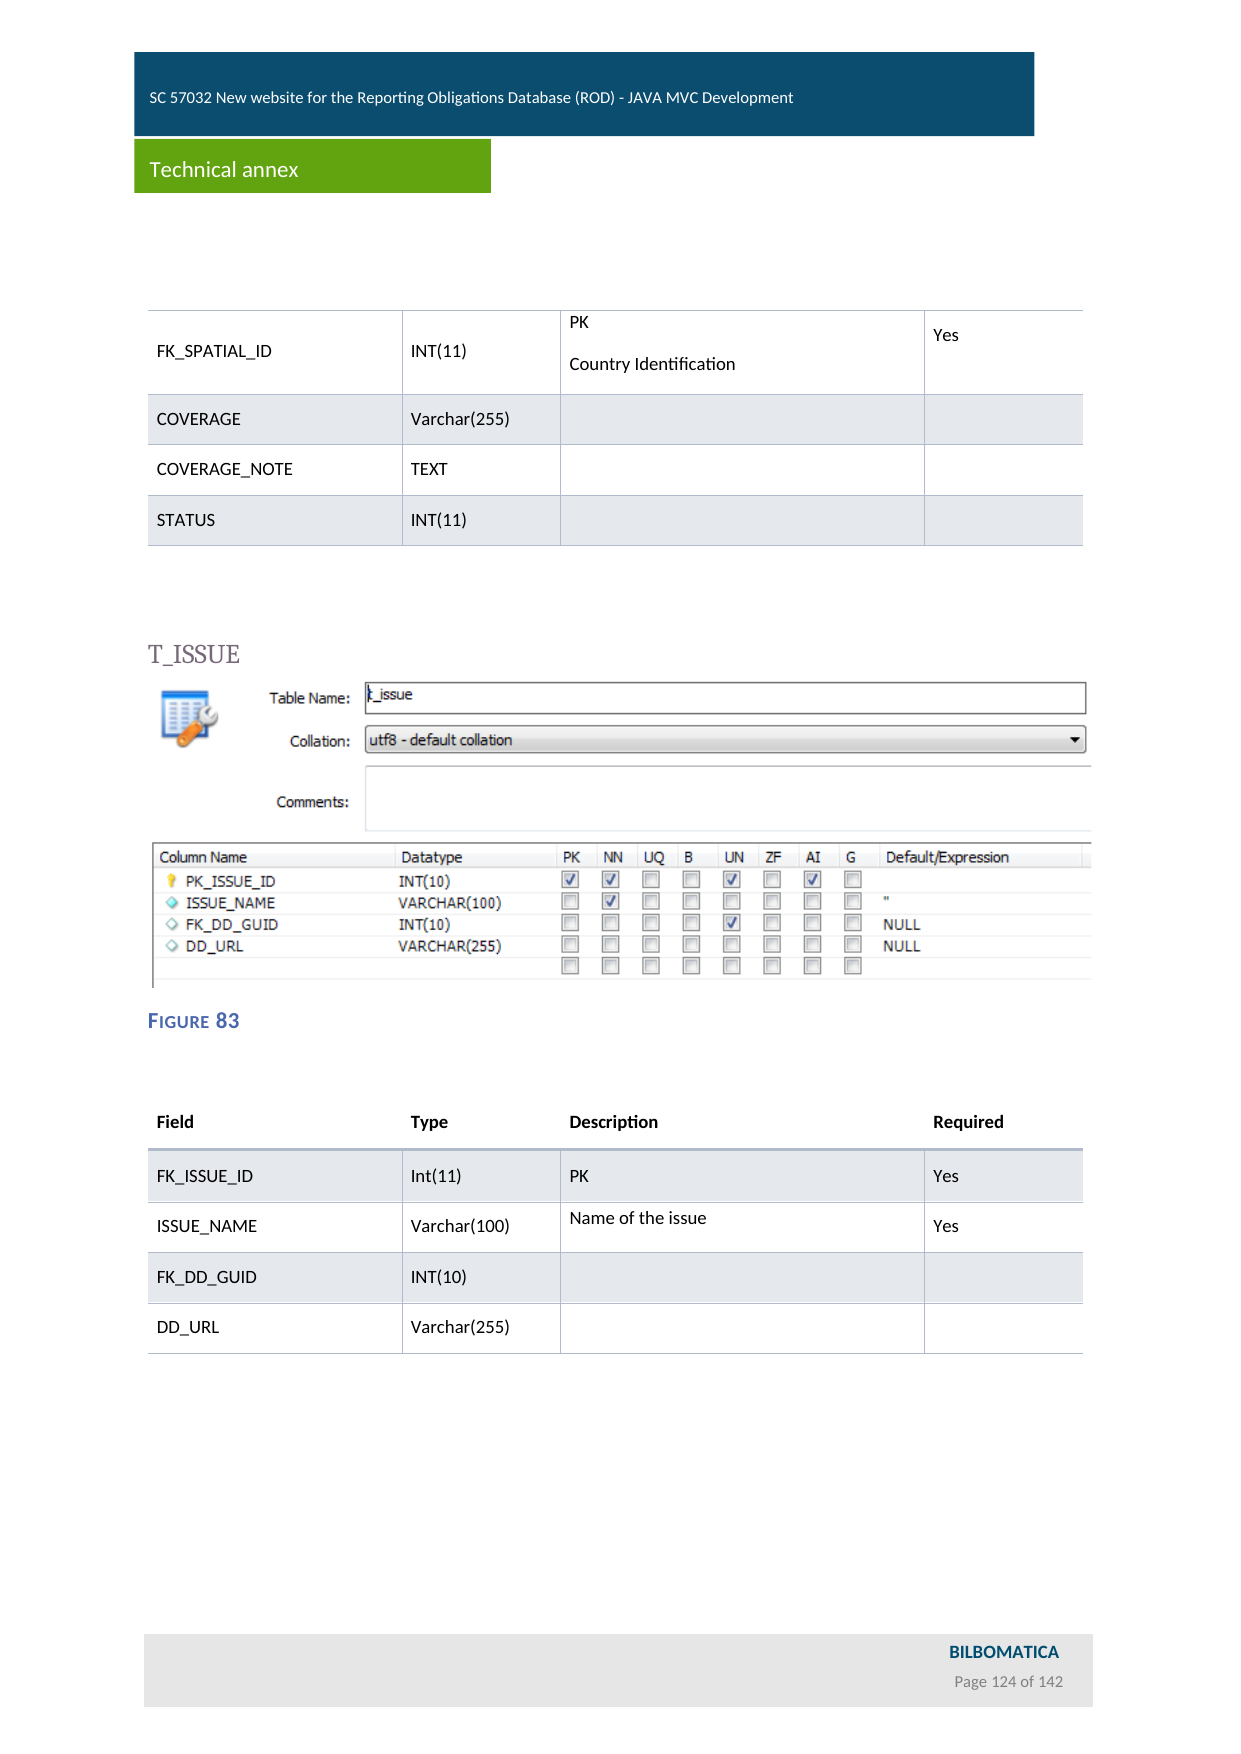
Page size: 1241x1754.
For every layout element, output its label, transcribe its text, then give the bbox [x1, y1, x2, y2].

table_header Field [148, 1098, 402, 1148]
table_cell Yes [925, 1151, 1083, 1201]
table_cell [561, 1304, 924, 1353]
table_cell ISSUE_NAME [148, 1203, 402, 1252]
table_cell DD_URL [148, 1304, 402, 1353]
subtitle T_ISSUE [148, 639, 1093, 671]
table_cell [925, 1304, 1083, 1353]
table_header Type [402, 1098, 560, 1148]
table_cell Yes [925, 311, 1083, 394]
table_cell INT(10) [403, 1253, 560, 1302]
table_header Description [560, 1098, 924, 1148]
table_cell Yes [925, 1203, 1083, 1252]
picture [147, 670, 1092, 988]
table_cell INT(11) [403, 496, 560, 545]
table_cell COVERAGE_NOTE [148, 445, 402, 495]
table_cell Int(11) [403, 1151, 560, 1201]
text Figure 83 [148, 1007, 1093, 1035]
table_cell [561, 1253, 924, 1302]
table_cell [561, 496, 924, 545]
table_cell [561, 395, 924, 444]
table_cell COVERAGE [148, 395, 402, 444]
table_cell FK_SPATIAL_ID [148, 311, 402, 394]
table_cell Name of the issue [561, 1203, 924, 1252]
table_cell PK [561, 1151, 924, 1201]
table_cell INT(11) [403, 311, 560, 394]
table_cell Varchar(255) [403, 395, 560, 444]
table_cell TEXT [403, 445, 560, 495]
table_cell Varchar(100) [403, 1203, 560, 1252]
table_cell [925, 496, 1083, 545]
table_cell [925, 1253, 1083, 1302]
table_cell [925, 445, 1083, 495]
table_header Required [924, 1098, 1083, 1148]
table_cell FK_DD_GUID [148, 1253, 402, 1302]
table_cell [925, 395, 1083, 444]
table_cell FK_ISSUE_ID [148, 1151, 402, 1201]
table_cell PK Country Identification [561, 311, 924, 394]
table_cell [561, 445, 924, 495]
table_cell STATUS [148, 496, 402, 545]
table_cell Varchar(255) [403, 1304, 560, 1353]
